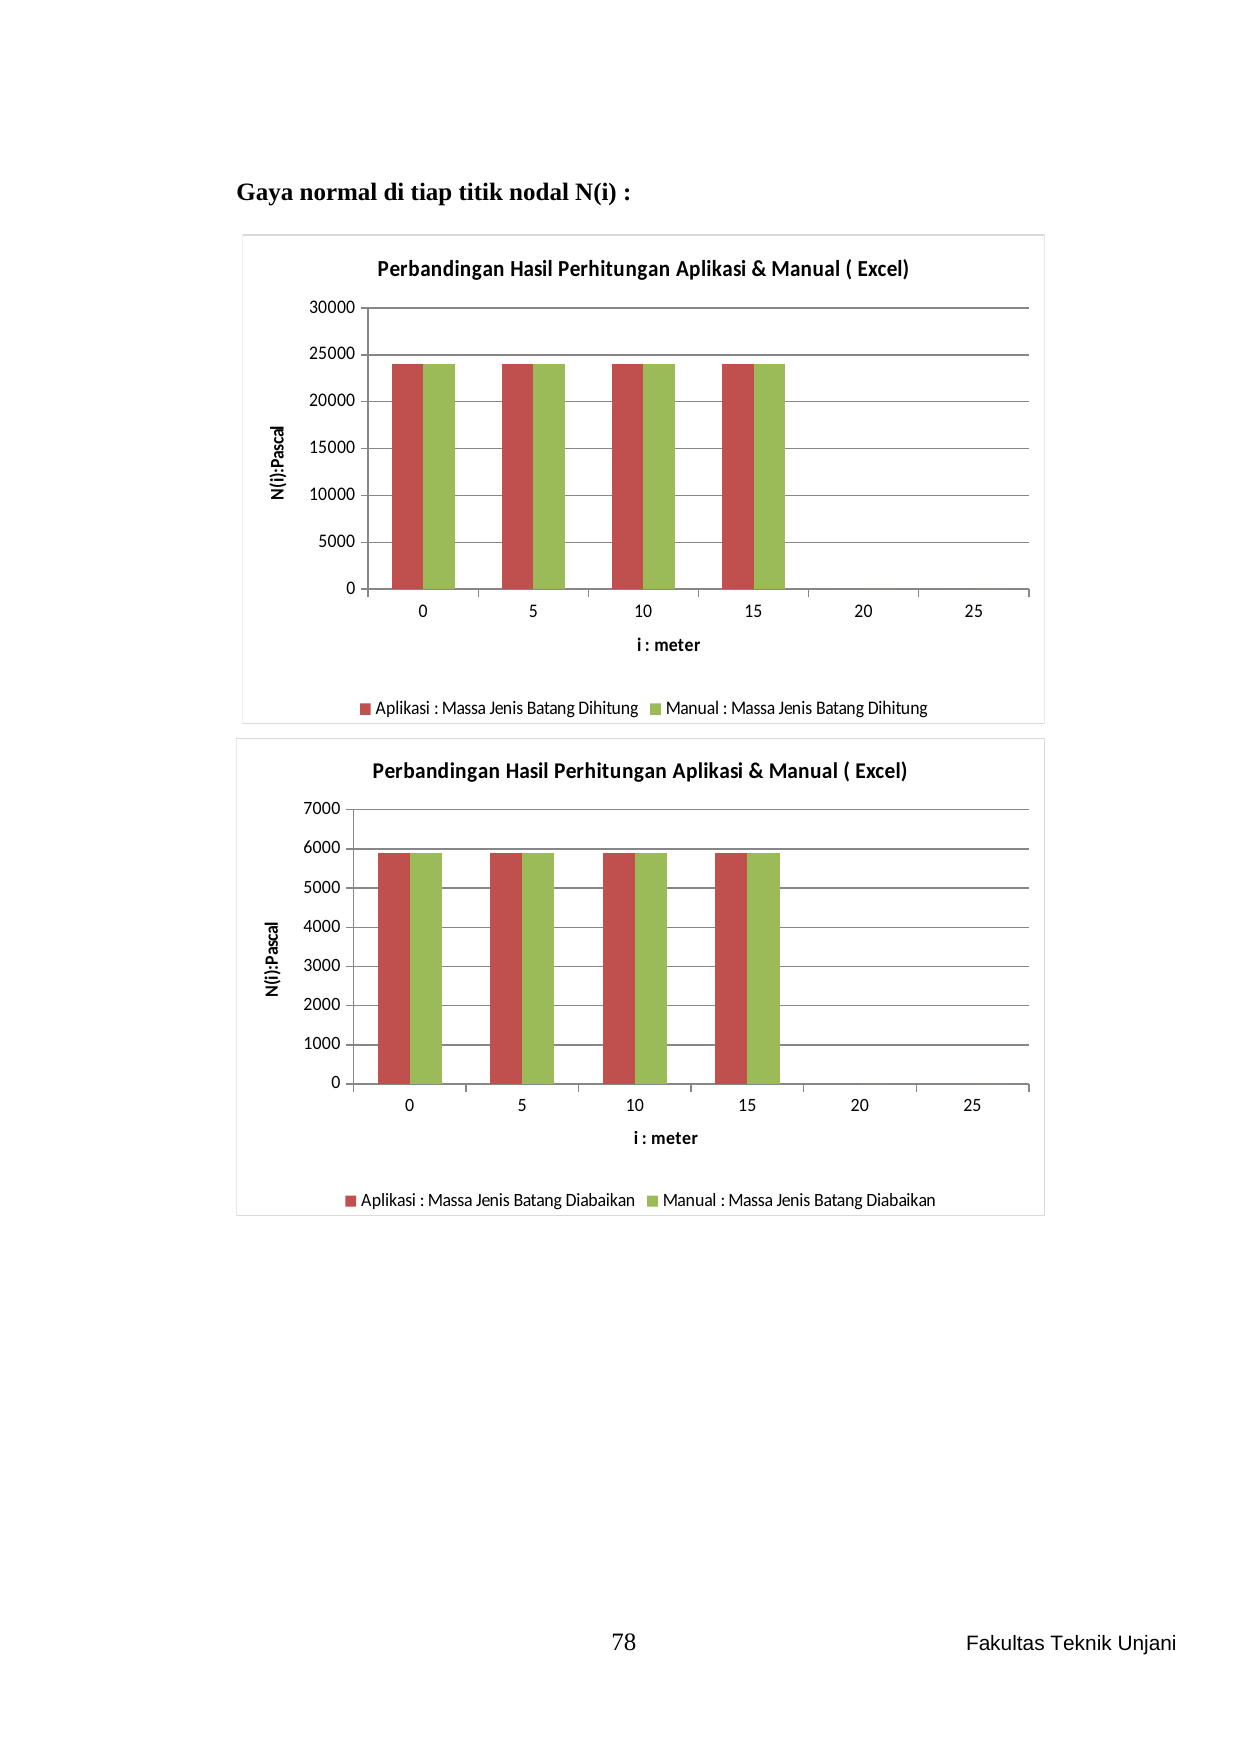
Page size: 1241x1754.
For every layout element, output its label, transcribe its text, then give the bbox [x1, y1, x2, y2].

text Gaya normal di tiap titik nodal N(i) : [236, 177, 1063, 206]
